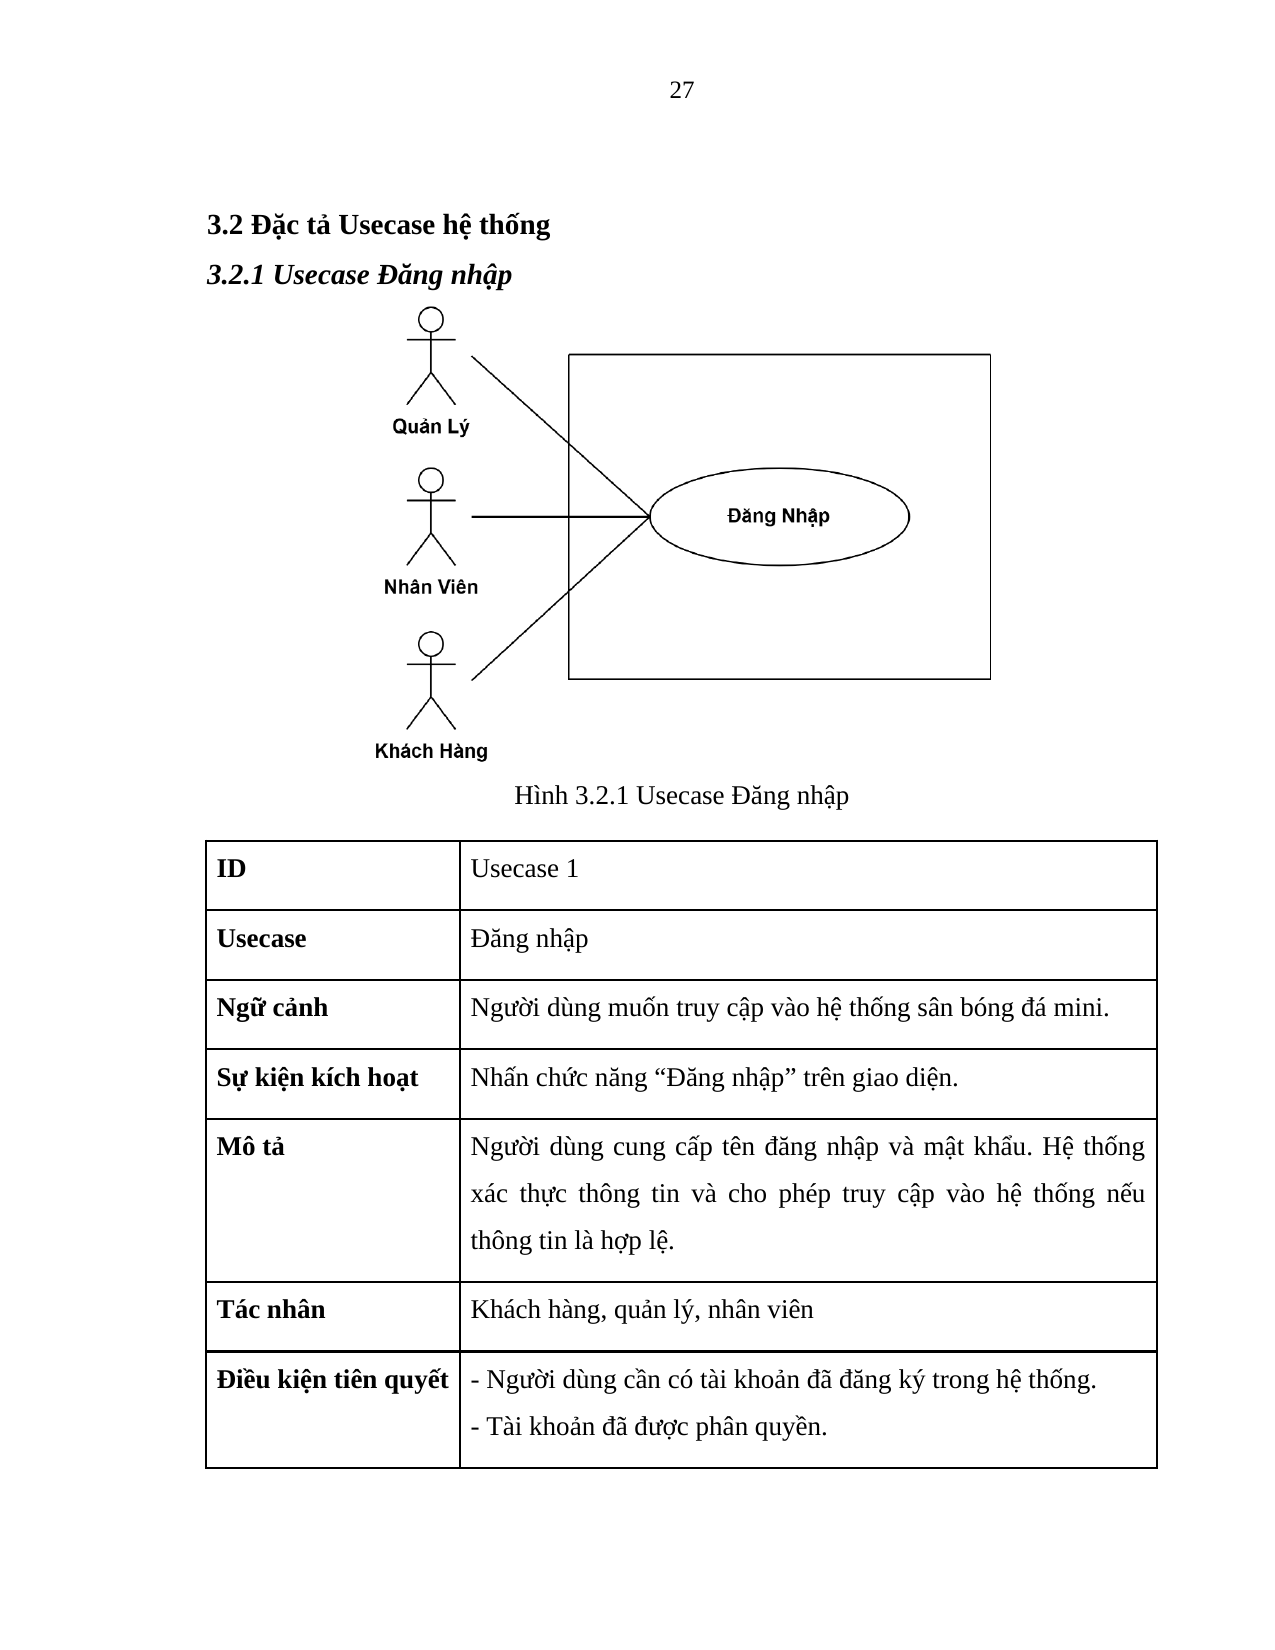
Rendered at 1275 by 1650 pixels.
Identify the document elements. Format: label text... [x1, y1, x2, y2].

table_header ID [207, 842, 459, 909]
picture [357, 290, 1007, 780]
table_cell Usecase [207, 911, 459, 979]
text 3.2 Đặc tả Usecase hệ thống [207, 207, 1157, 240]
table_cell Đăng nhập [461, 911, 1156, 979]
table_cell Nhấn chức năng “Đăng nhập” trên giao diện. [461, 1050, 1156, 1118]
text 3.2.1 Usecase Đăng nhập [207, 257, 1157, 291]
table_cell - Người dùng cần có tài khoản đã đăng ký trong hệ thống. - Tài khoản đã được phân quyền. [461, 1353, 1156, 1467]
table_cell Mô tả [207, 1120, 459, 1281]
table_cell Sự kiện kích hoạt [207, 1050, 459, 1118]
table_cell Tác nhân [207, 1283, 459, 1350]
table_cell Điều kiện tiên quyết [207, 1353, 459, 1467]
text Hình 3.2.1 Usecase Đăng nhập [207, 779, 1157, 810]
table_cell Người dùng cung cấp tên đăng nhập và mật khẩu. Hệ thống xác thực thông tin và cho phép truy cập vào hệ thống nếu thông tin là hợp lệ. [461, 1120, 1156, 1281]
table_cell Người dùng muốn truy cập vào hệ thống sân bóng đá mini. [461, 981, 1156, 1048]
table_cell Khách hàng, quản lý, nhân viên [461, 1283, 1156, 1350]
table_cell Ngữ cảnh [207, 981, 459, 1048]
table_header Usecase 1 [461, 842, 1156, 909]
